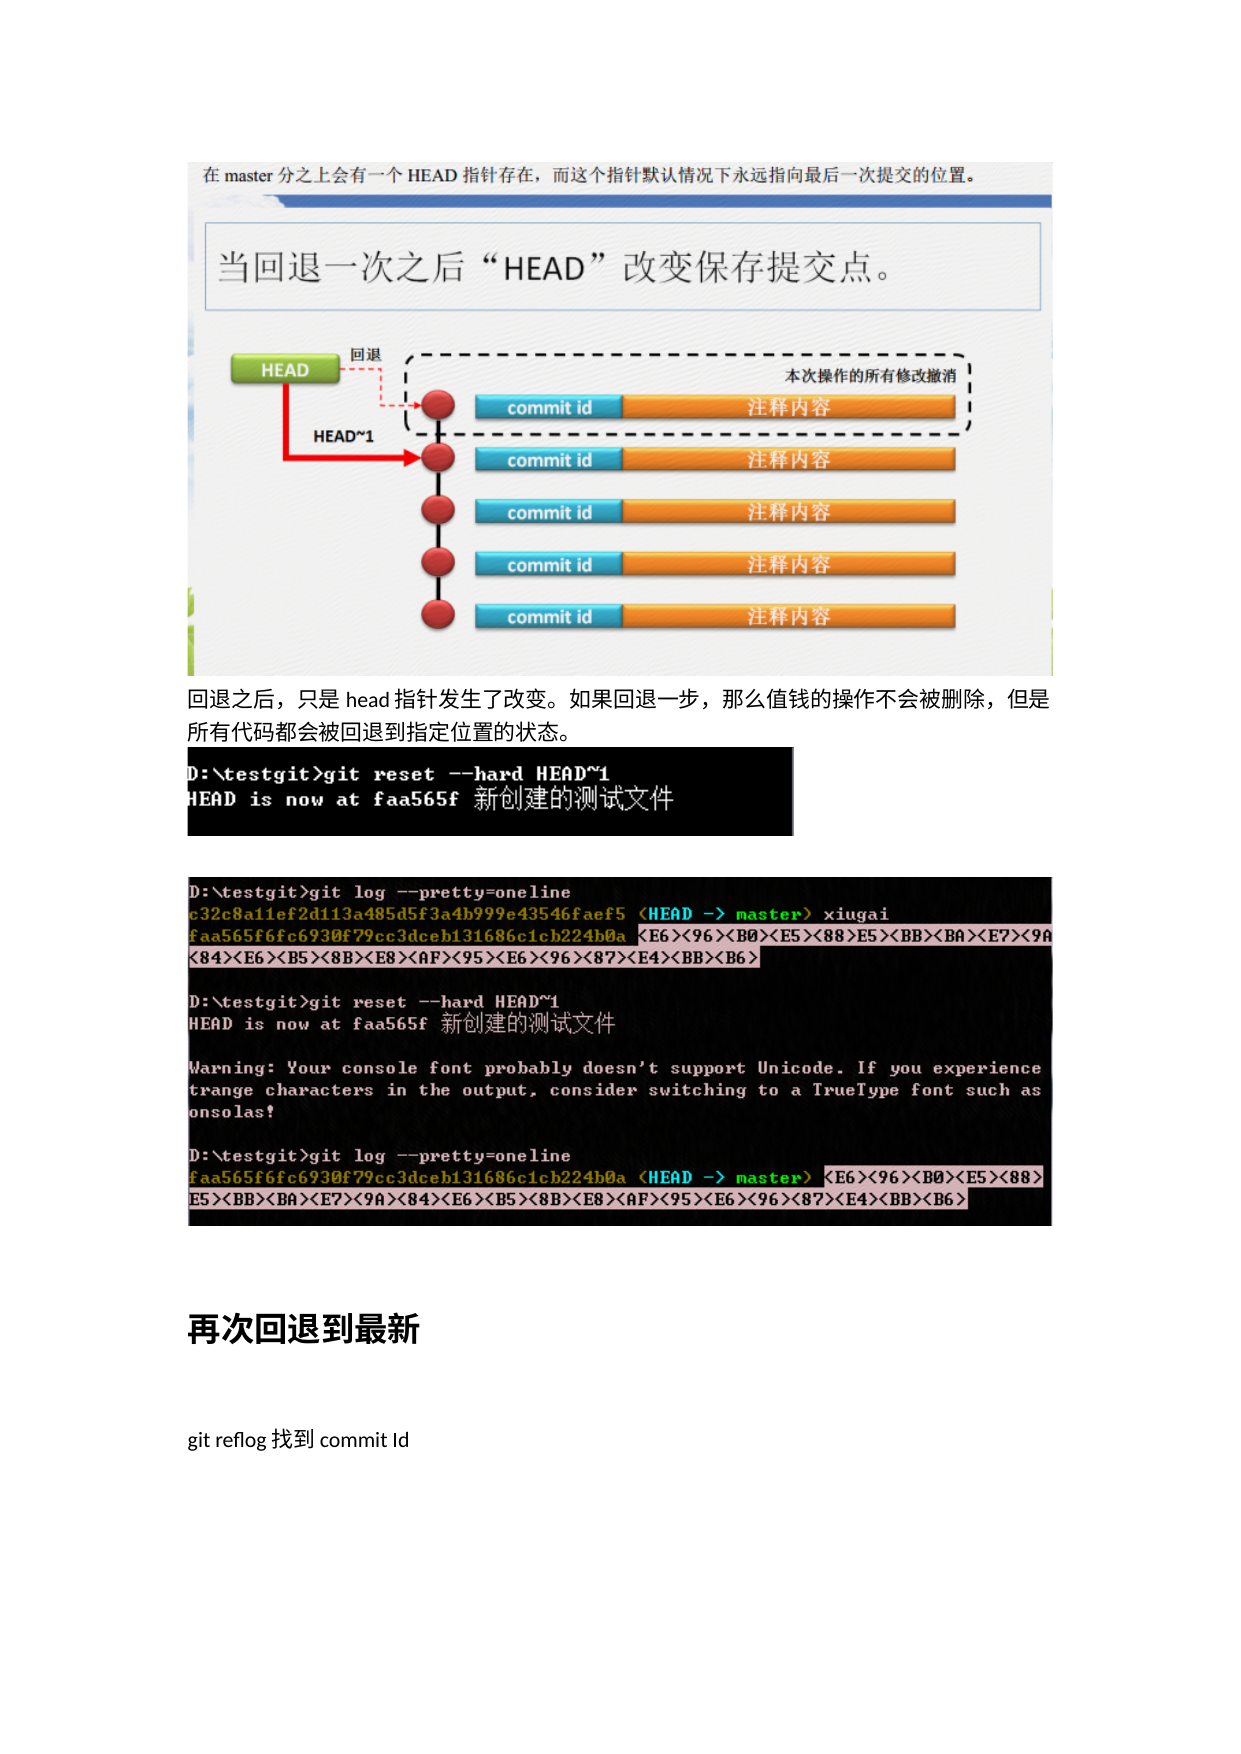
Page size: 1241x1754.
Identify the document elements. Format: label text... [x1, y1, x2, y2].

text 回退之后，只是head指针发生了改变。如果回退一步，那么值钱的操作不会被删除，但是所有代码都会被回退到指定位置的状态。 [187, 682, 1053, 747]
picture [187, 162, 1053, 676]
subtitle 再次回退到最新 [187, 1294, 1053, 1359]
picture [187, 877, 1053, 1226]
text git reflog 找到commit Id [187, 1421, 1053, 1454]
picture [187, 747, 794, 836]
